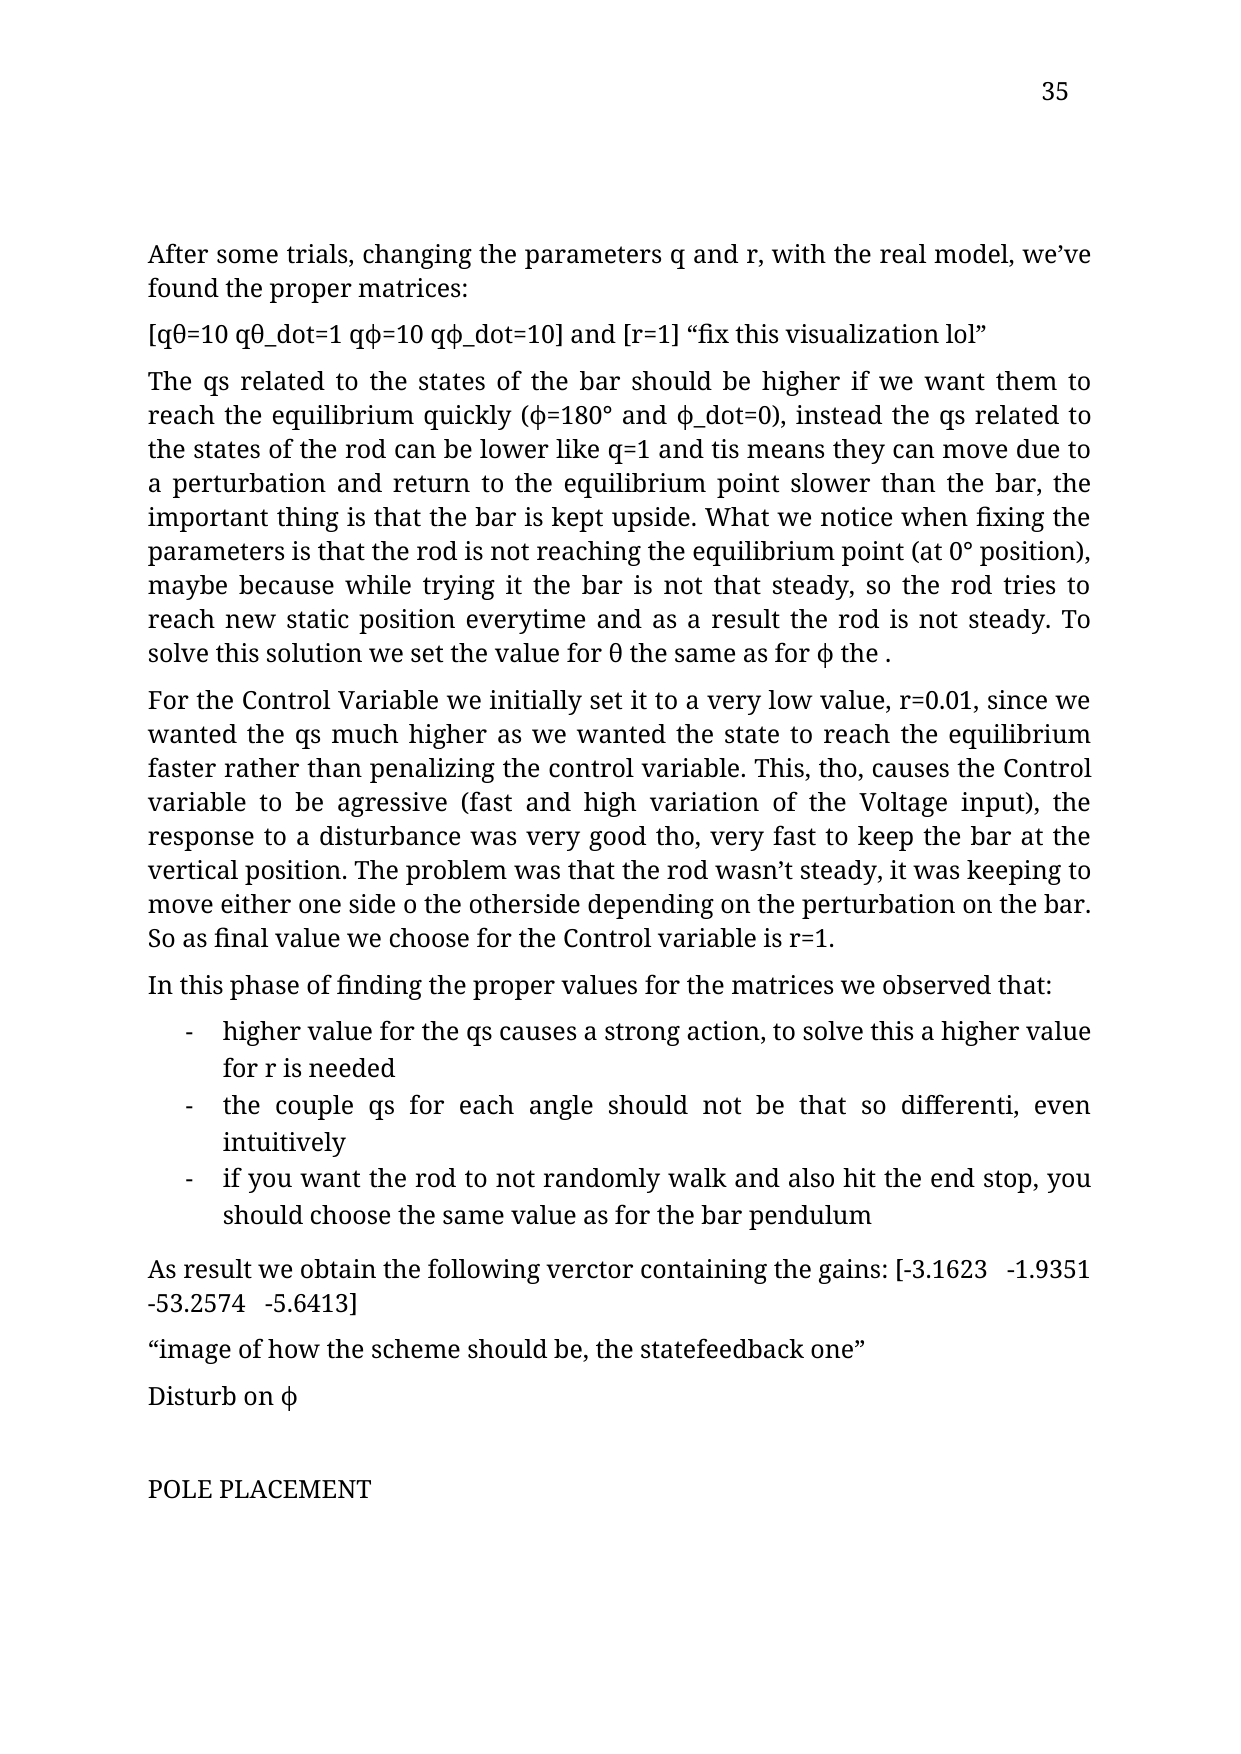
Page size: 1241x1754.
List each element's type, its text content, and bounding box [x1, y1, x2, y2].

text POLE PLACEMENT [148, 1472, 1092, 1506]
text The qs related to the states of the bar should be higher if we want them to reach the equilibrium quickly (ϕ=180° and ϕ_dot=0), instead the qs related to the states of the rod can be lower like q=1 and tis means they can move due to a perturbation and return to the equilibrium point slower than the bar, the important thing is that the bar is kept upside. What we notice when fixing the parameters is that the rod is not reaching the equilibrium point (at 0° position), maybe because while trying it the bar is not that steady, so the rod tries to reach new static position everytime and as a result the rod is not steady. To solve this solution we set the value for θ the same as for ϕ the . [148, 363, 1092, 670]
text For the Control Variable we initially set it to a very low value, r=0.01, since we wanted the qs much higher as we wanted the state to reach the equilibrium faster rather than penalizing the control variable. This, tho, causes the Control variable to be agressive (fast and high variation of the Voltage input), the response to a disturbance was very good tho, very fast to keep the bar at the vertical position. The problem was that the rod wasn’t steady, it was keeping to move either one side o the otherside depending on the perturbation on the bar. So as final value we choose for the Control variable is r=1. [148, 682, 1092, 955]
list if you want the rod to not randomly walk and also hit the end stop, you should choose the same value as for the bar pendulum [185, 1161, 1092, 1232]
text As result we obtain the following verctor containing the gains: [-3.1623 -1.9351 -53.2574 -5.6413] [148, 1251, 1092, 1319]
text Disturb on ϕ [148, 1378, 1092, 1413]
text After some trials, changing the parameters q and r, with the real model, we’ve found the proper matrices: [148, 236, 1092, 304]
text [qθ=10 qθ_dot=1 qϕ=10 qϕ_dot=10] and [r=1] “fix this visualization lol” [148, 317, 1092, 351]
list the couple qs for each angle should not be that so differenti, even intuitively [185, 1088, 1092, 1158]
text “image of how the scheme should be, the statefeedback one” [148, 1332, 1092, 1366]
text In this phase of finding the proper values for the matrices we observed that: [148, 967, 1092, 1002]
list higher value for the qs causes a strong action, to solve this a higher value for r is needed [185, 1014, 1092, 1085]
